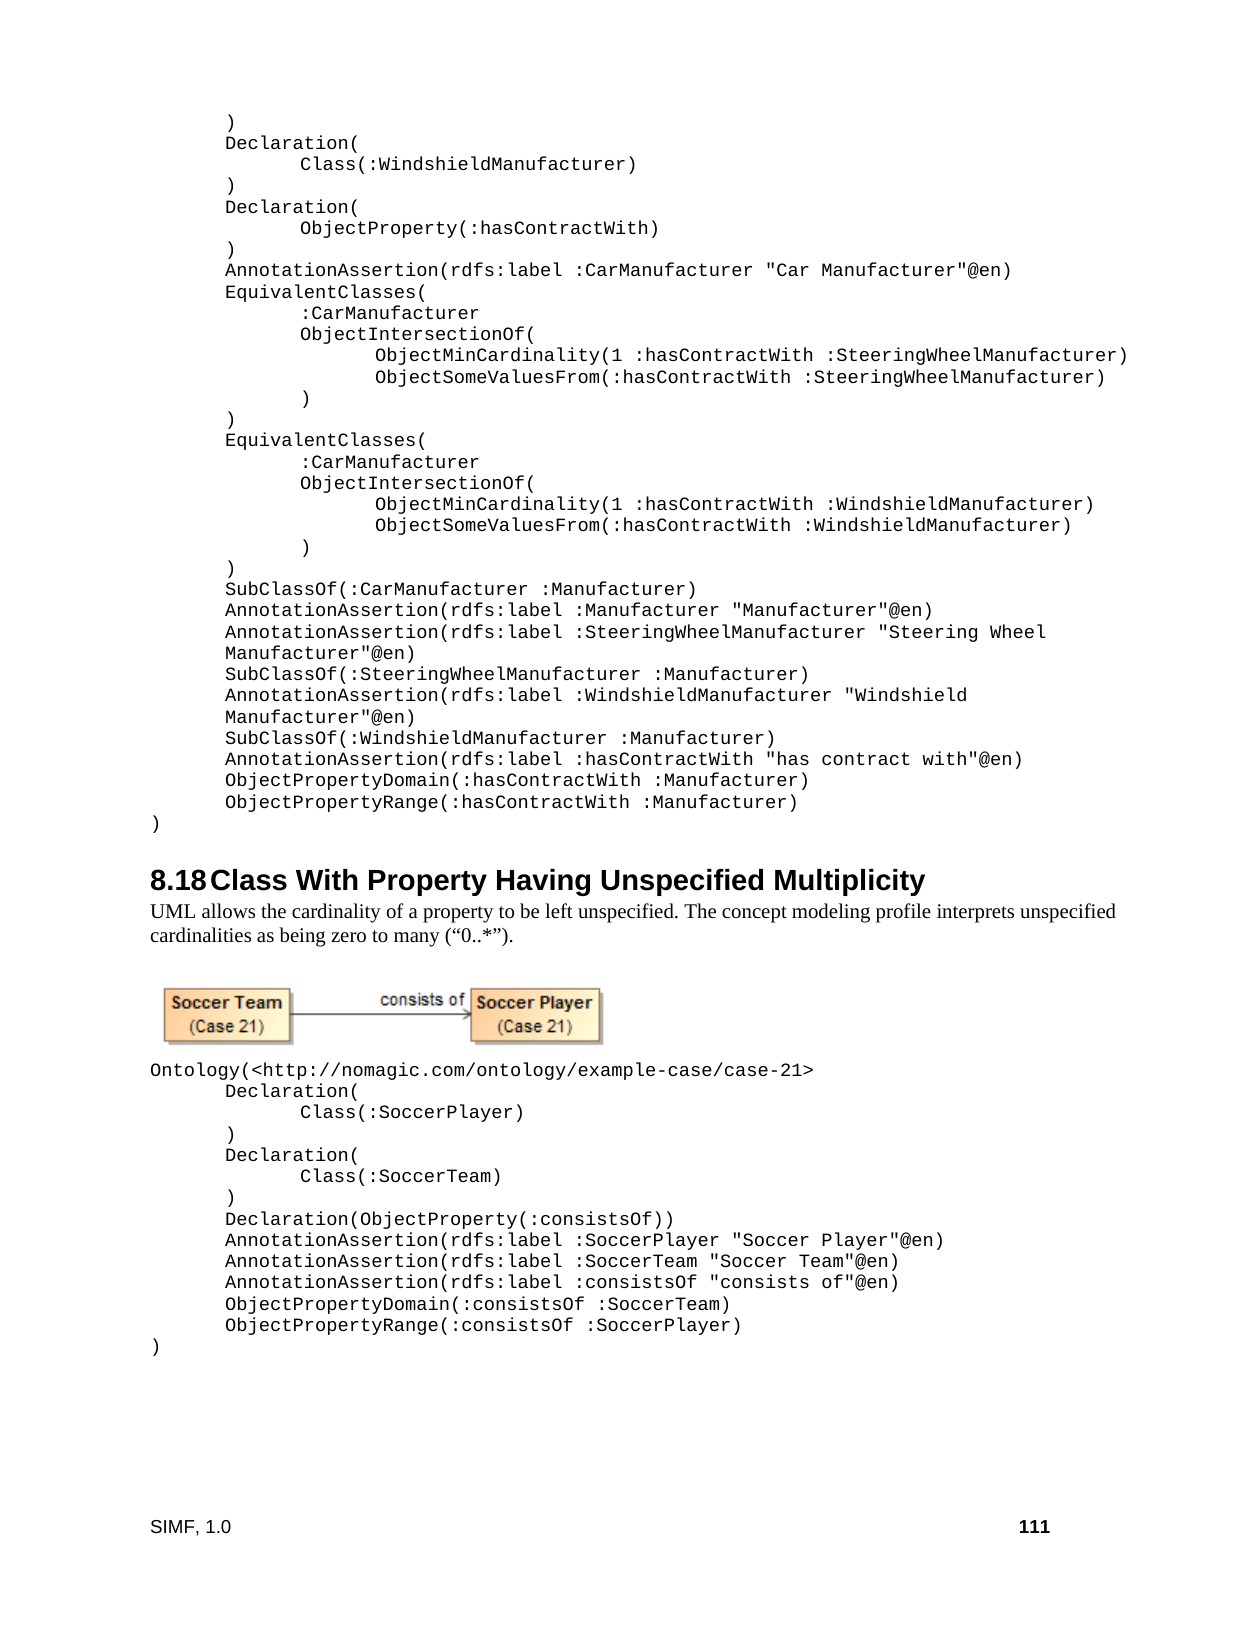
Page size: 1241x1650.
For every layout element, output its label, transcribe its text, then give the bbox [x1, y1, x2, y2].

text Class(:SoccerTeam) [225, 1167, 1165, 1188]
text ObjectPropertyRange(:hasContractWith :Manufacturer) [150, 792, 1165, 814]
text AnnotationAssertion(rdfs:label :Manufacturer "Manufacturer"@en) [150, 601, 1165, 622]
text SubClassOf(:WindshieldManufacturer :Manufacturer) [150, 729, 1165, 750]
text :CarManufacturer [225, 452, 1165, 474]
text SubClassOf(:CarManufacturer :Manufacturer) [150, 580, 1165, 601]
text ) [225, 389, 1165, 410]
text ) [225, 537, 1165, 559]
text SubClassOf(:SteeringWheelManufacturer :Manufacturer) [150, 665, 1165, 686]
text AnnotationAssertion(rdfs:label :WindshieldManufacturer "Windshield Manufacturer"@en) [225, 686, 1165, 729]
text AnnotationAssertion(rdfs:label :hasContractWith "has contract with"@en) [150, 750, 1165, 771]
picture [150, 971, 627, 1061]
text ) [150, 112, 1165, 134]
text ) [150, 240, 1165, 261]
text AnnotationAssertion(rdfs:label :CarManufacturer "Car Manufacturer"@en) [150, 261, 1165, 282]
text :CarManufacturer [225, 304, 1165, 325]
text AnnotationAssertion(rdfs:label :SteeringWheelManufacturer "Steering Wheel Manufacturer"@en) [225, 622, 1165, 665]
text Declaration(ObjectProperty(:consistsOf)) [150, 1209, 1165, 1231]
subtitle Class With Property Having Unspecified Multiplicity [150, 863, 1165, 897]
text EquivalentClasses( [150, 431, 1165, 452]
text ObjectIntersectionOf( [150, 325, 1165, 346]
text ) [150, 1337, 1165, 1358]
text Ontology(<http://nomagic.com/ontology/example-case/case-21> [150, 1061, 1165, 1082]
text AnnotationAssertion(rdfs:label :SoccerTeam "Soccer Team"@en) [150, 1252, 1165, 1273]
text ObjectSomeValuesFrom(:hasContractWith :WindshieldManufacturer) [300, 516, 1165, 537]
text ObjectIntersectionOf( [300, 474, 1165, 495]
text Declaration( [150, 1082, 1165, 1103]
text AnnotationAssertion(rdfs:label :SoccerPlayer "Soccer Player"@en) [150, 1231, 1165, 1252]
text ) [150, 559, 1165, 580]
text ObjectPropertyDomain(:hasContractWith :Manufacturer) [150, 771, 1165, 792]
text ) [150, 1124, 1165, 1146]
text ) [150, 410, 1165, 431]
text ) [150, 814, 1165, 835]
text EquivalentClasses( [150, 282, 1165, 304]
text AnnotationAssertion(rdfs:label :consistsOf "consists of"@en) [150, 1273, 1165, 1294]
text ObjectMinCardinality(1 :hasContractWith :SteeringWheelManufacturer) ObjectSomeValuesFrom(:hasContractWith :SteeringWheelManufacturer) [375, 346, 1165, 389]
text Declaration( [150, 134, 1165, 155]
text ObjectMinCardinality(1 :hasContractWith :WindshieldManufacturer) [300, 495, 1165, 516]
text Declaration( [150, 197, 1165, 219]
text Class(:SoccerPlayer) [225, 1103, 1165, 1124]
text Class(:WindshieldManufacturer) [225, 155, 1165, 176]
text UML allows the cardinality of a property to be left unspecified. The concept modeling profile interprets unspecified cardinalities as being zero to many (“0..*”). [150, 899, 1165, 947]
text Declaration( [150, 1146, 1165, 1167]
text ) [150, 1188, 1165, 1209]
text ObjectPropertyRange(:consistsOf :SoccerPlayer) [150, 1316, 1165, 1337]
text ObjectPropertyDomain(:consistsOf :SoccerTeam) [150, 1294, 1165, 1316]
text ObjectProperty(:hasContractWith) [225, 219, 1165, 240]
text ) [150, 176, 1165, 197]
